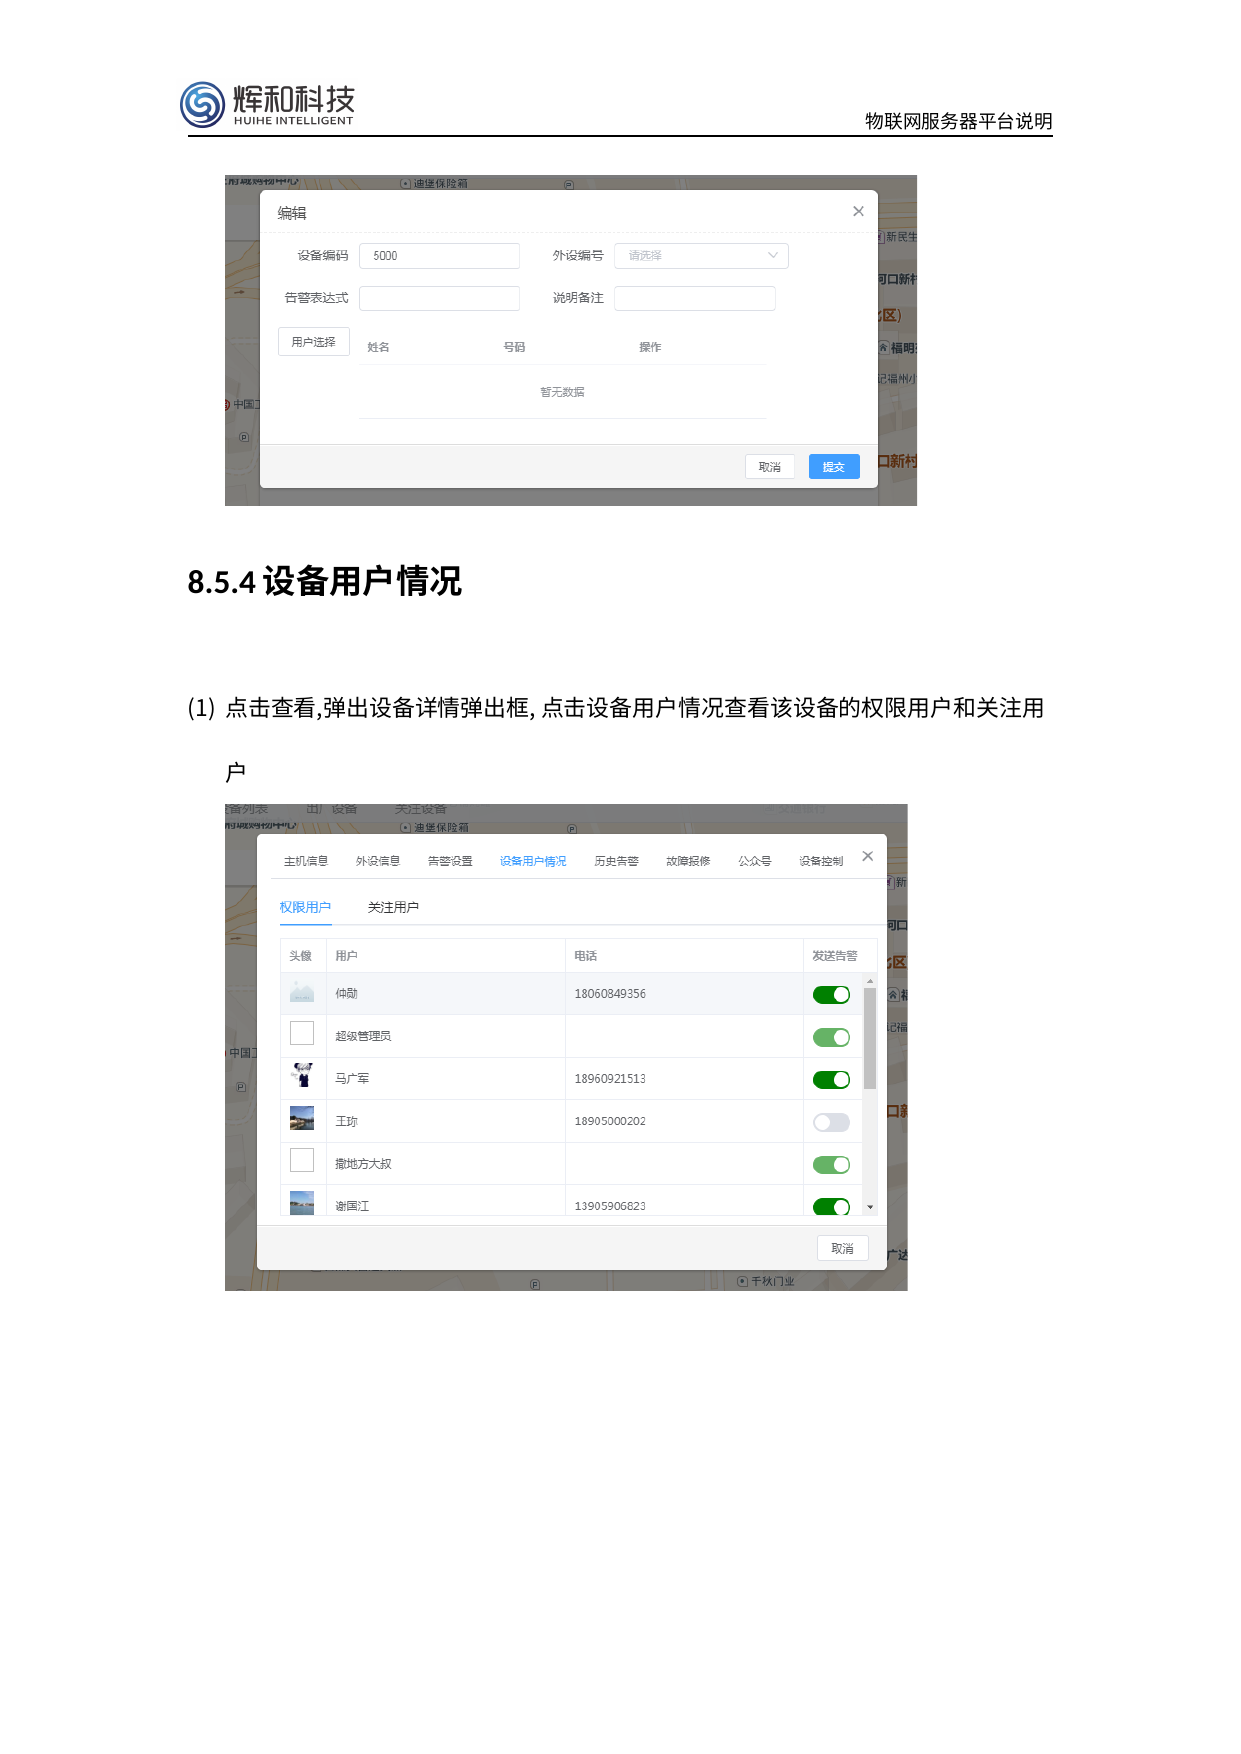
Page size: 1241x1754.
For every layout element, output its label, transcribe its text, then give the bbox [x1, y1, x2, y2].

picture [176, 78, 359, 131]
subtitle 设备用户情况 [187, 547, 1053, 612]
list 点击查看,弹出设备详情弹出框, 点击设备用户情况查看该设备的权限用户和关注用户 [187, 674, 1053, 804]
picture [225, 804, 908, 1291]
picture [225, 175, 918, 506]
